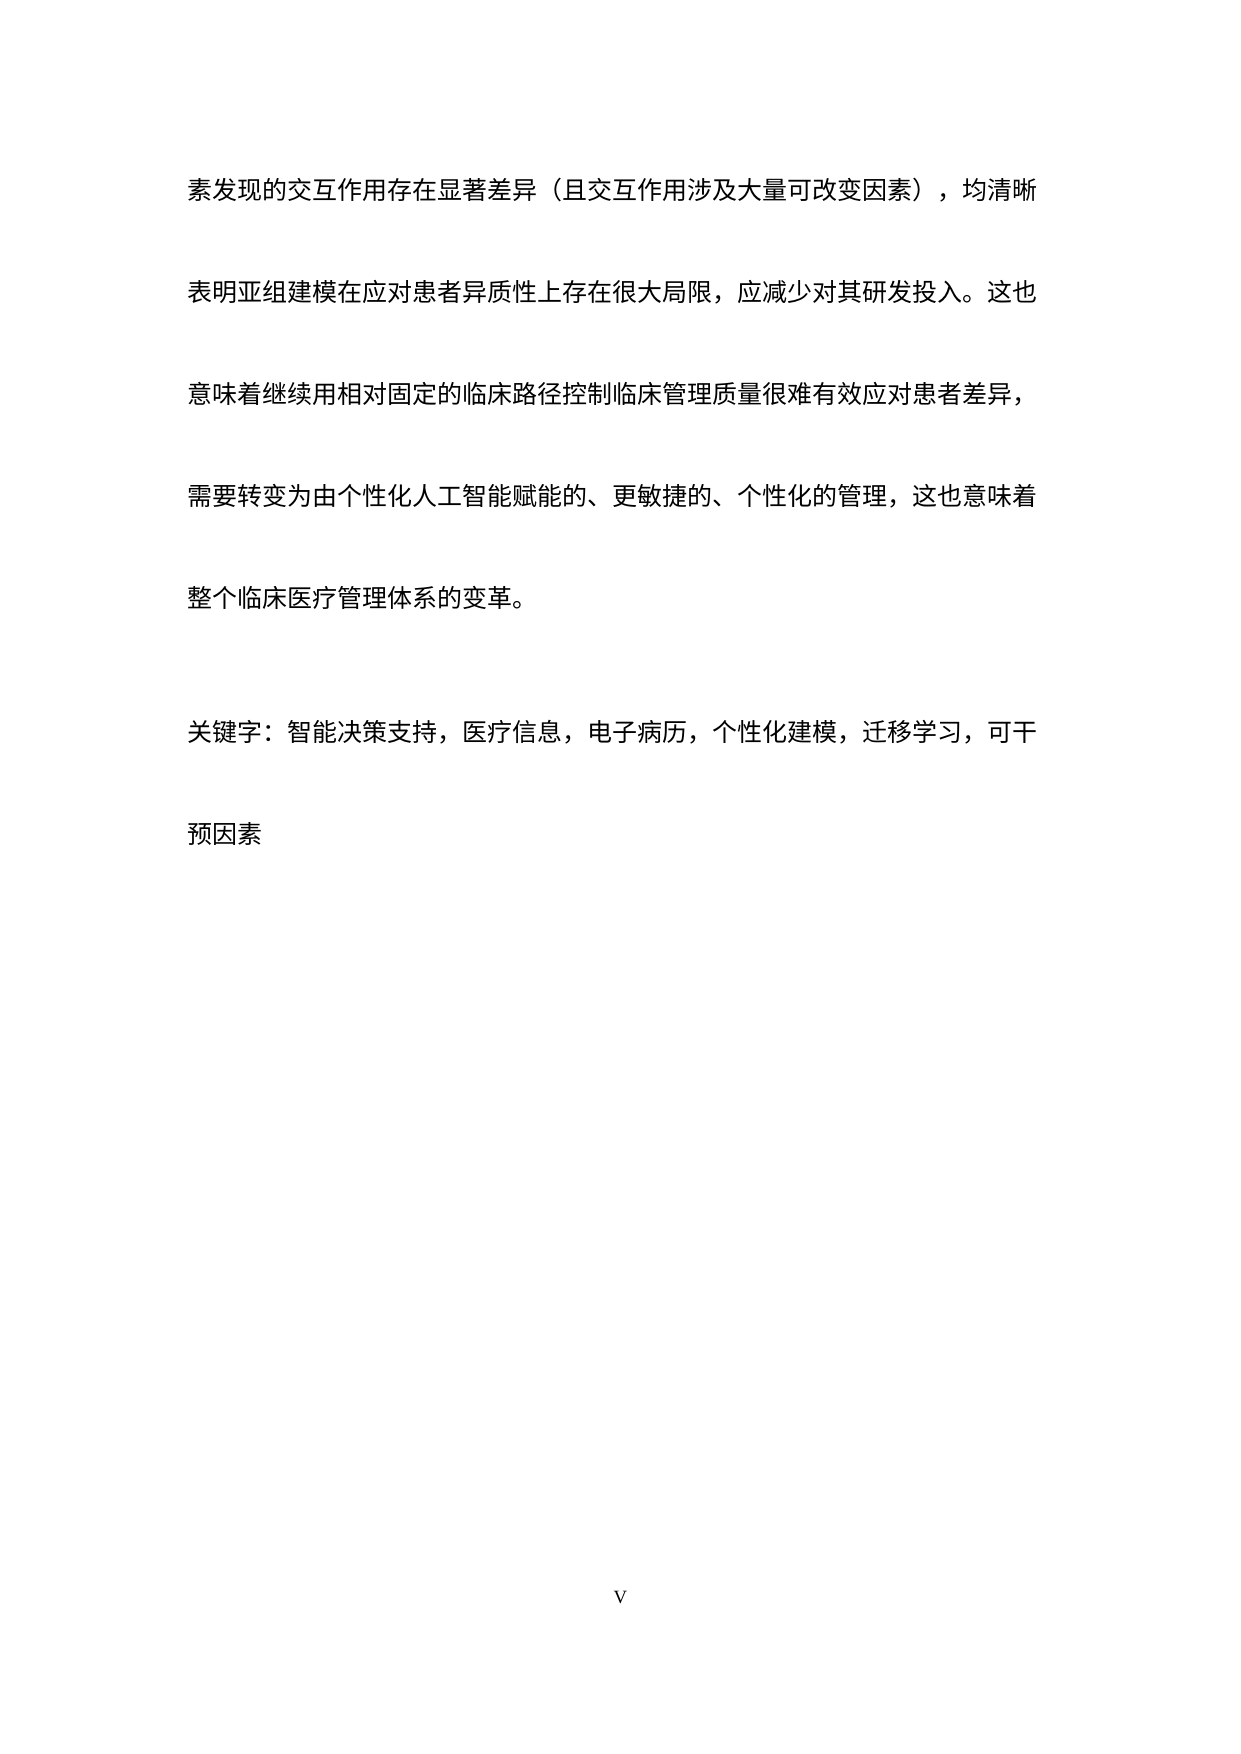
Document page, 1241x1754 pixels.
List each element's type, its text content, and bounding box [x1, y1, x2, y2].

text 关键字：智能决策支持，医疗信息，电子病历，个性化建模，迁移学习，可干预因素 [187, 697, 1053, 867]
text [187, 155, 1053, 630]
